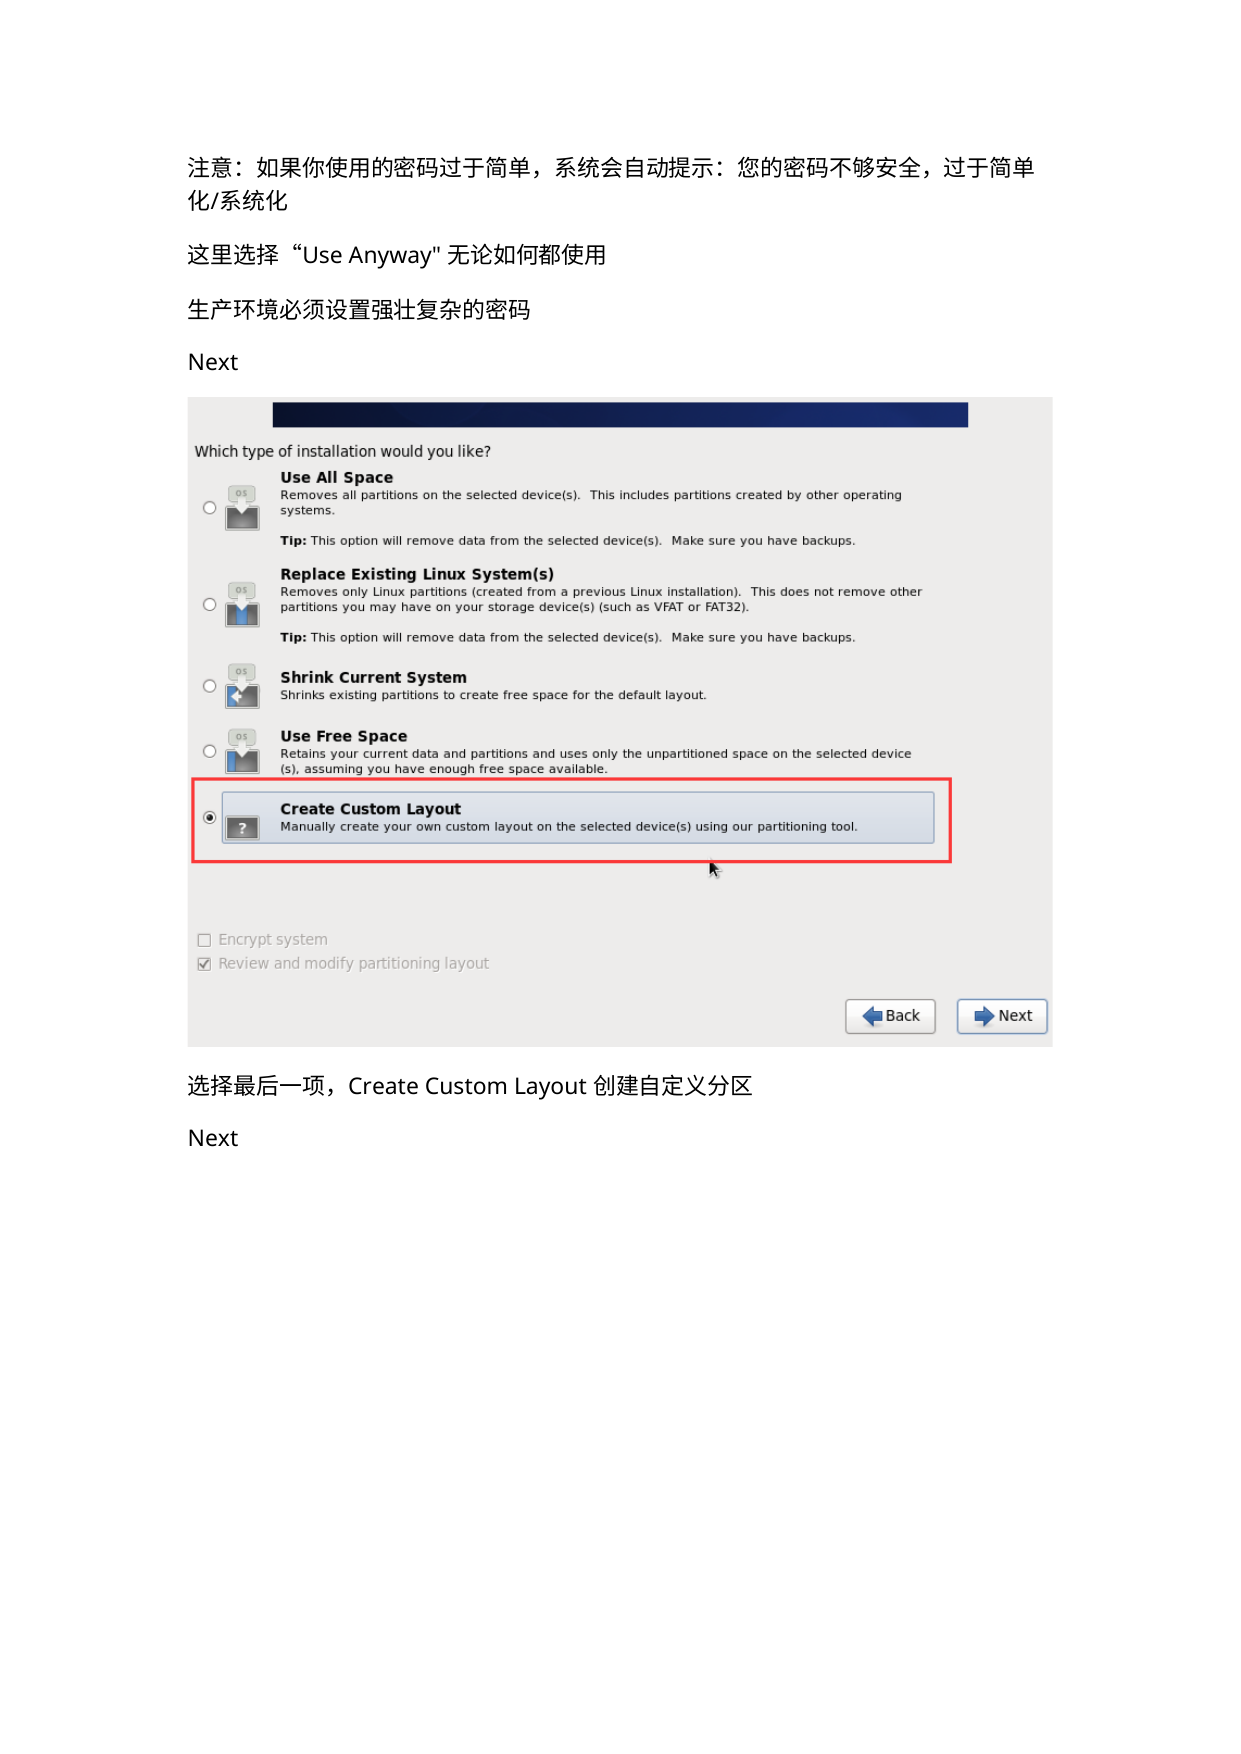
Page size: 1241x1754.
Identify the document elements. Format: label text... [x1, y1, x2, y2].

text Next [187, 346, 1053, 377]
text 生产环境必须设置强壮复杂的密码 [187, 292, 1053, 325]
text Next [187, 1122, 1053, 1153]
text 这里选择“Use Anyway" 无论如何都使用 [187, 237, 1053, 271]
text 注意：如果你使用的密码过于简单，系统会自动提示：您的密码不够安全，过于简单化/系统化 [187, 150, 1053, 217]
text 选择最后一项，Create Custom Layout 创建自定义分区 [187, 1068, 1053, 1101]
picture [187, 397, 1053, 1047]
